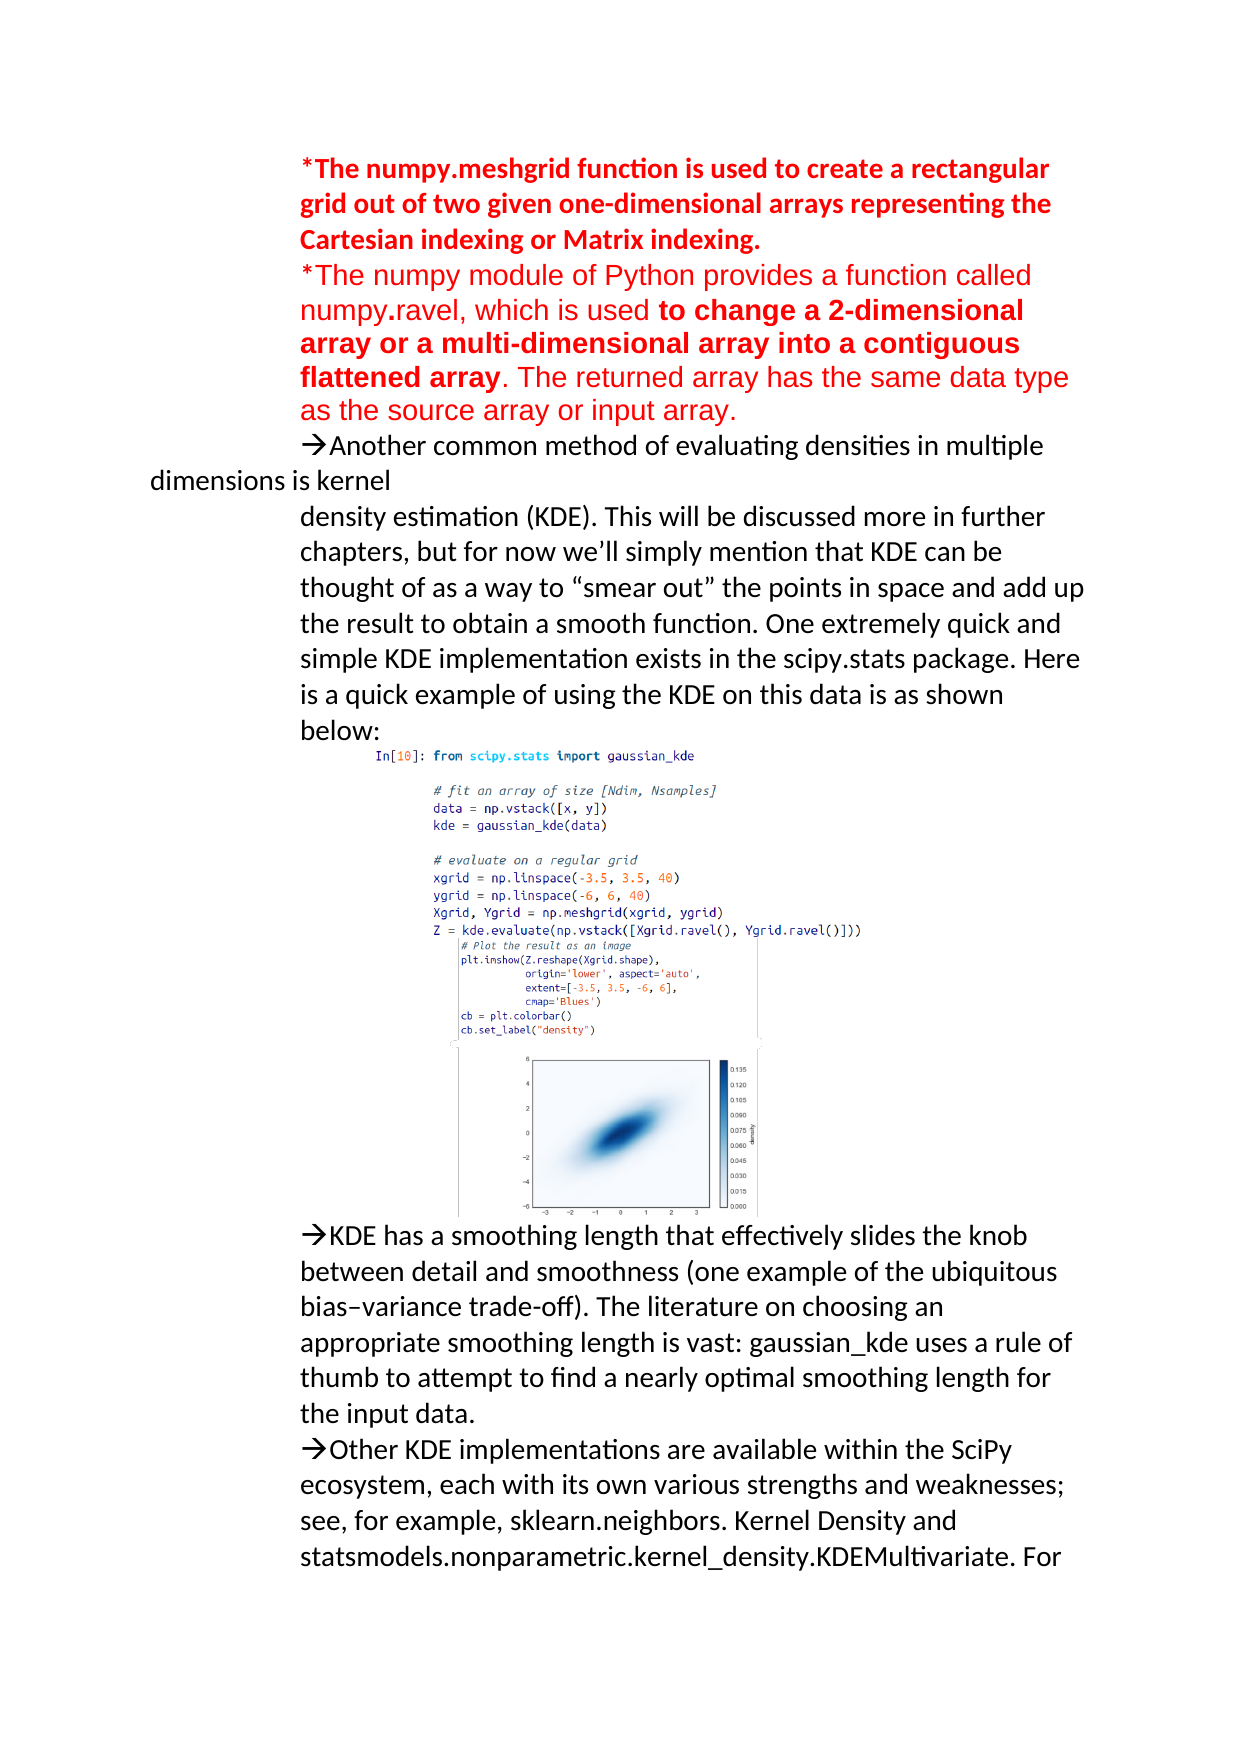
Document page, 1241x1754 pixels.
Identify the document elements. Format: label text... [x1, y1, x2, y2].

picture [375, 747, 866, 1217]
text Other KDE implementations are available within the SciPy ecosystem, each with its own various strengths and weaknesses; see, for example, sklearn.neighbors. Kernel Density and statsmodels.nonparametric.kernel_density.KDEMultivariate. For [300, 1431, 1090, 1573]
text KDE has a smoothing length that effectively slides the knob between detail and smoothness (one example of the ubiquitous bias–variance trade-off). The literature on choosing an appropriate smoothing length is vast: gaussian_kde uses a rule of thumb to attempt to find a nearly optimal smoothing length for the input data. [300, 1217, 1090, 1431]
text *The numpy module of Python provides a function called numpy.ravel, which is used to change a 2-dimensional array or a multi-dimensional array into a contiguous flattened array. The returned array has the same data type as the source array or input array. [300, 257, 1090, 427]
text Another common method of evaluating densities in multiple dimensions is kernel [150, 427, 1090, 498]
text density estimation (KDE). This will be discussed more in further chapters, but for now we’ll simply mention that KDE can be thought of as a way to “smear out” the points in space and add up the result to obtain a smooth function. One extremely quick and simple KDE implementation exists in the scipy.stats package. Here is a quick example of using the KDE on this data is as shown below: [300, 498, 1090, 747]
text *The numpy.meshgrid function is used to create a rectangular grid out of two given one-dimensional arrays representing the Cartesian indexing or Matrix indexing. [300, 150, 1090, 257]
